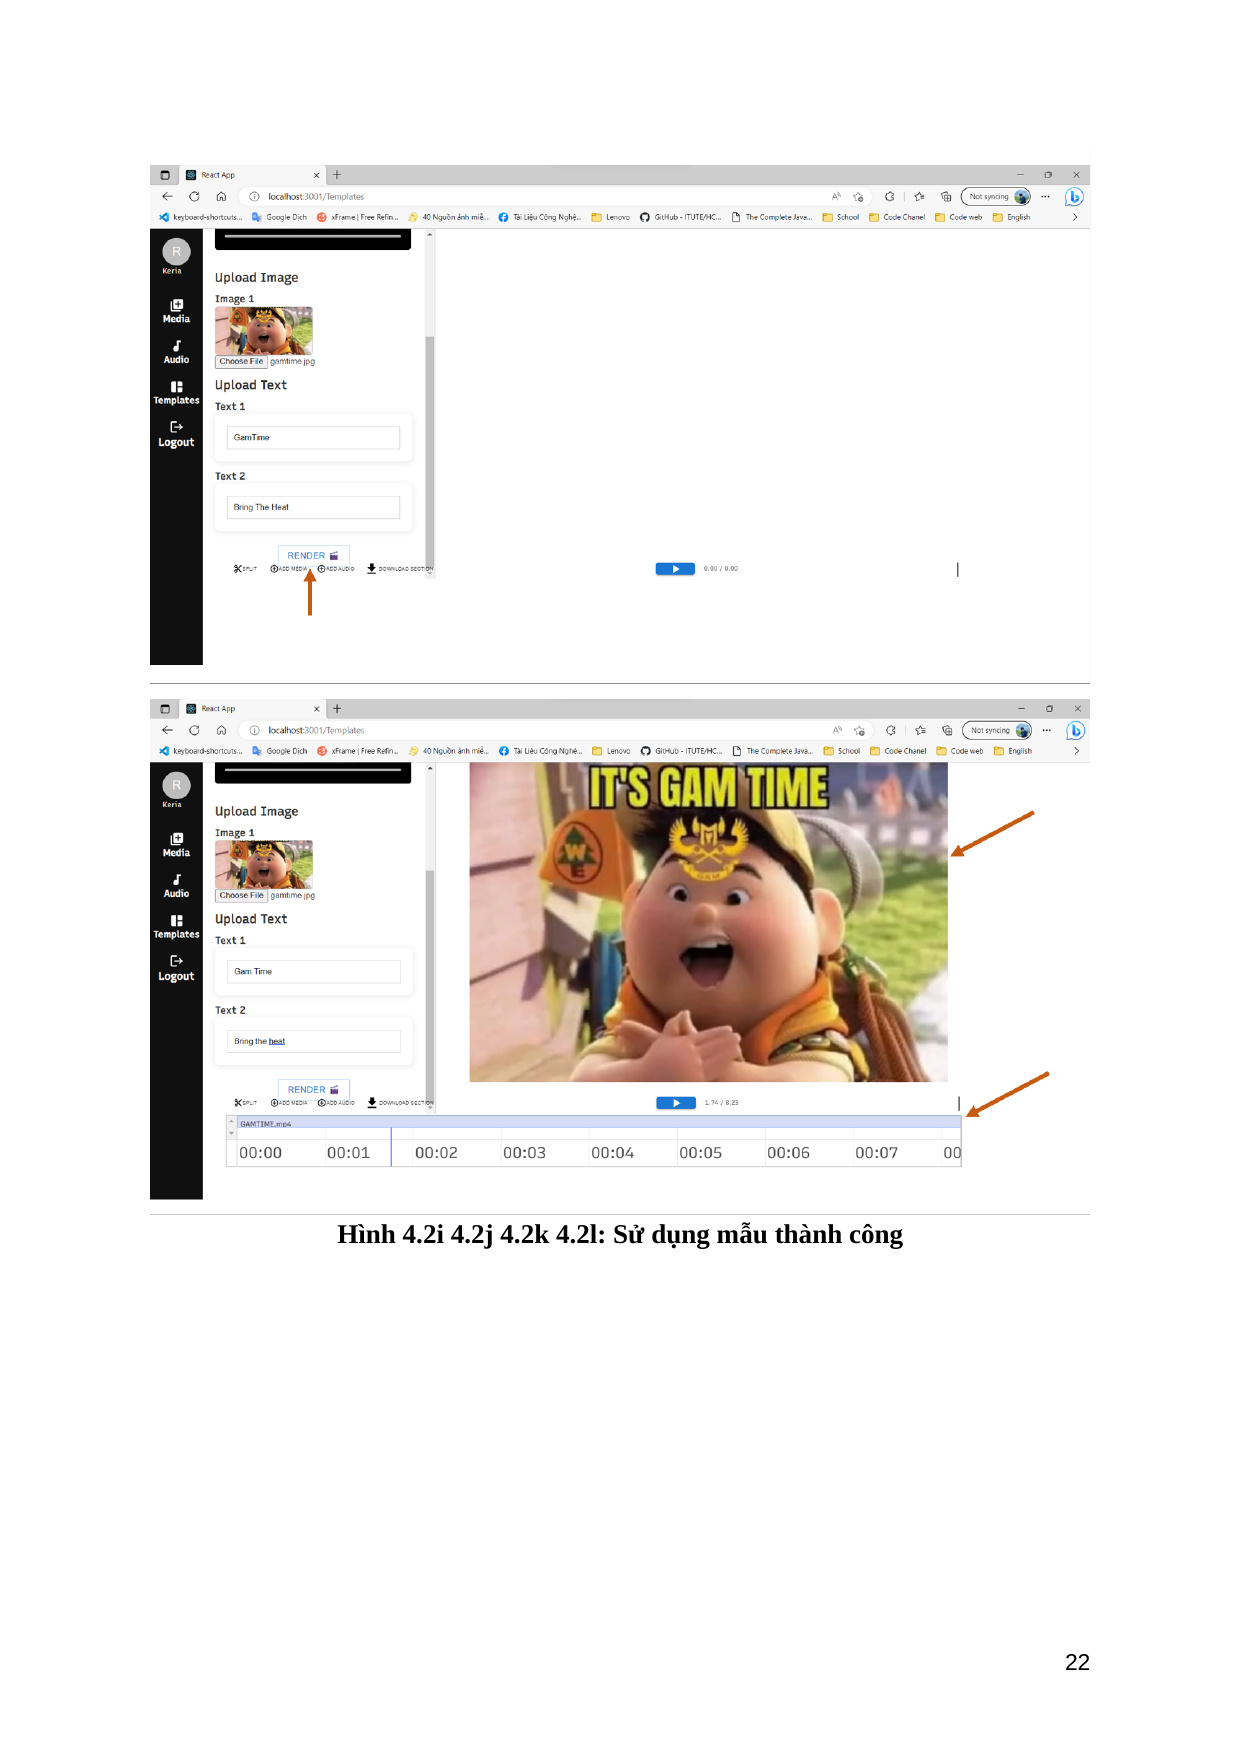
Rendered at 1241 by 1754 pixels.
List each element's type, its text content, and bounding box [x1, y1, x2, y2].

picture [150, 150, 1091, 680]
picture [150, 683, 1091, 1215]
text Hình 4.2i 4.2j 4.2k 4.2l: Sử dụng mẫu thành công [150, 1218, 1090, 1249]
